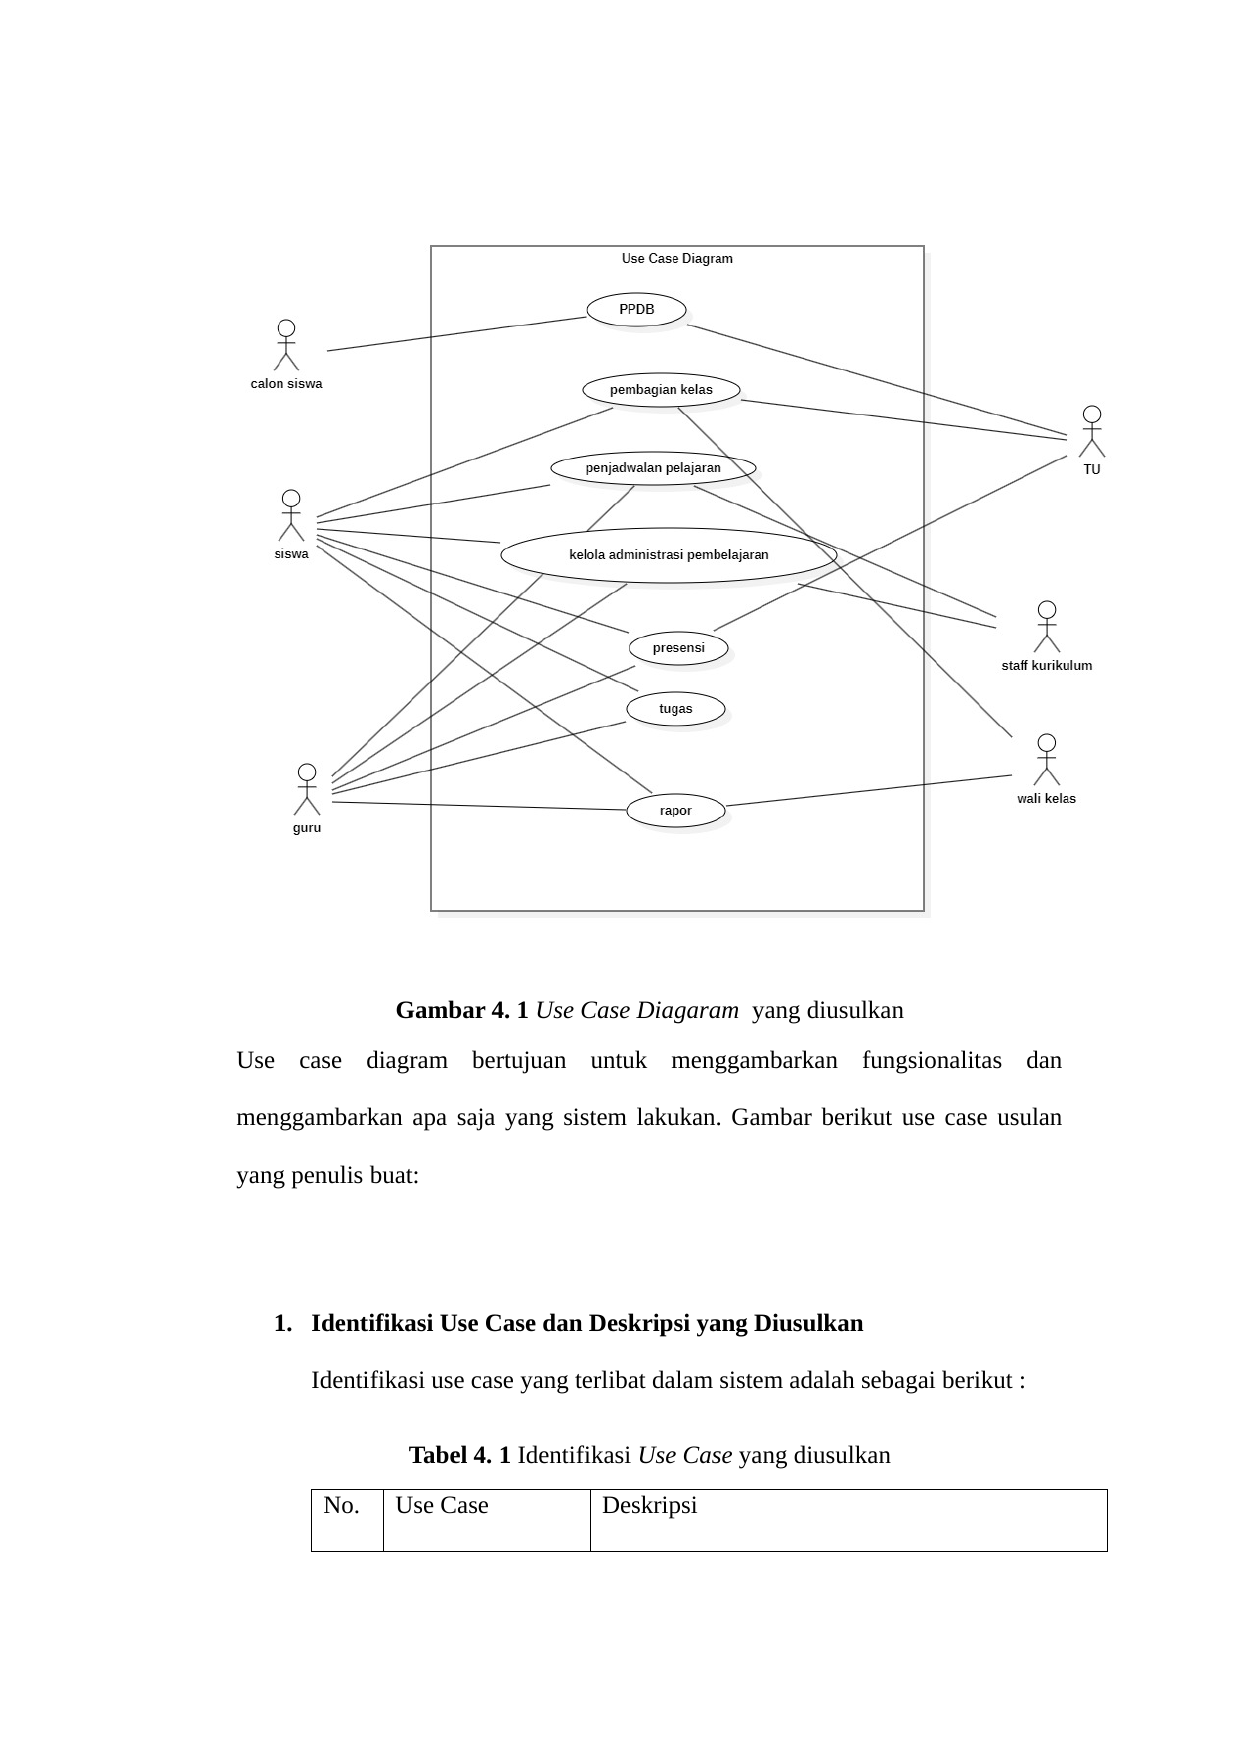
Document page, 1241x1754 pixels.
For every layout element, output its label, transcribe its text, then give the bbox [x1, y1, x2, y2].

table_header No. [312, 1490, 383, 1551]
text Tabel 4. 1 Identifikasi Use Case yang diusulkan [236, 1440, 1063, 1468]
list Identifikasi Use Case dan Deskripsi yang Diusulkan [274, 1308, 1063, 1337]
table_header Deskripsi [591, 1490, 1107, 1551]
picture [236, 236, 1155, 950]
list Identifikasi use case yang terlibat dalam sistem adalah sebagai berikut : [311, 1366, 1063, 1394]
text Gambar 4. 1 Use Case Diagaram yang diusulkan [236, 995, 1063, 1024]
text Use case diagram bertujuan untuk menggambarkan fungsionalitas dan menggambarkan apa saja yang sistem lakukan. Gambar berikut use case usulan yang penulis buat: [236, 1045, 1063, 1188]
table_header Use Case [384, 1490, 590, 1551]
